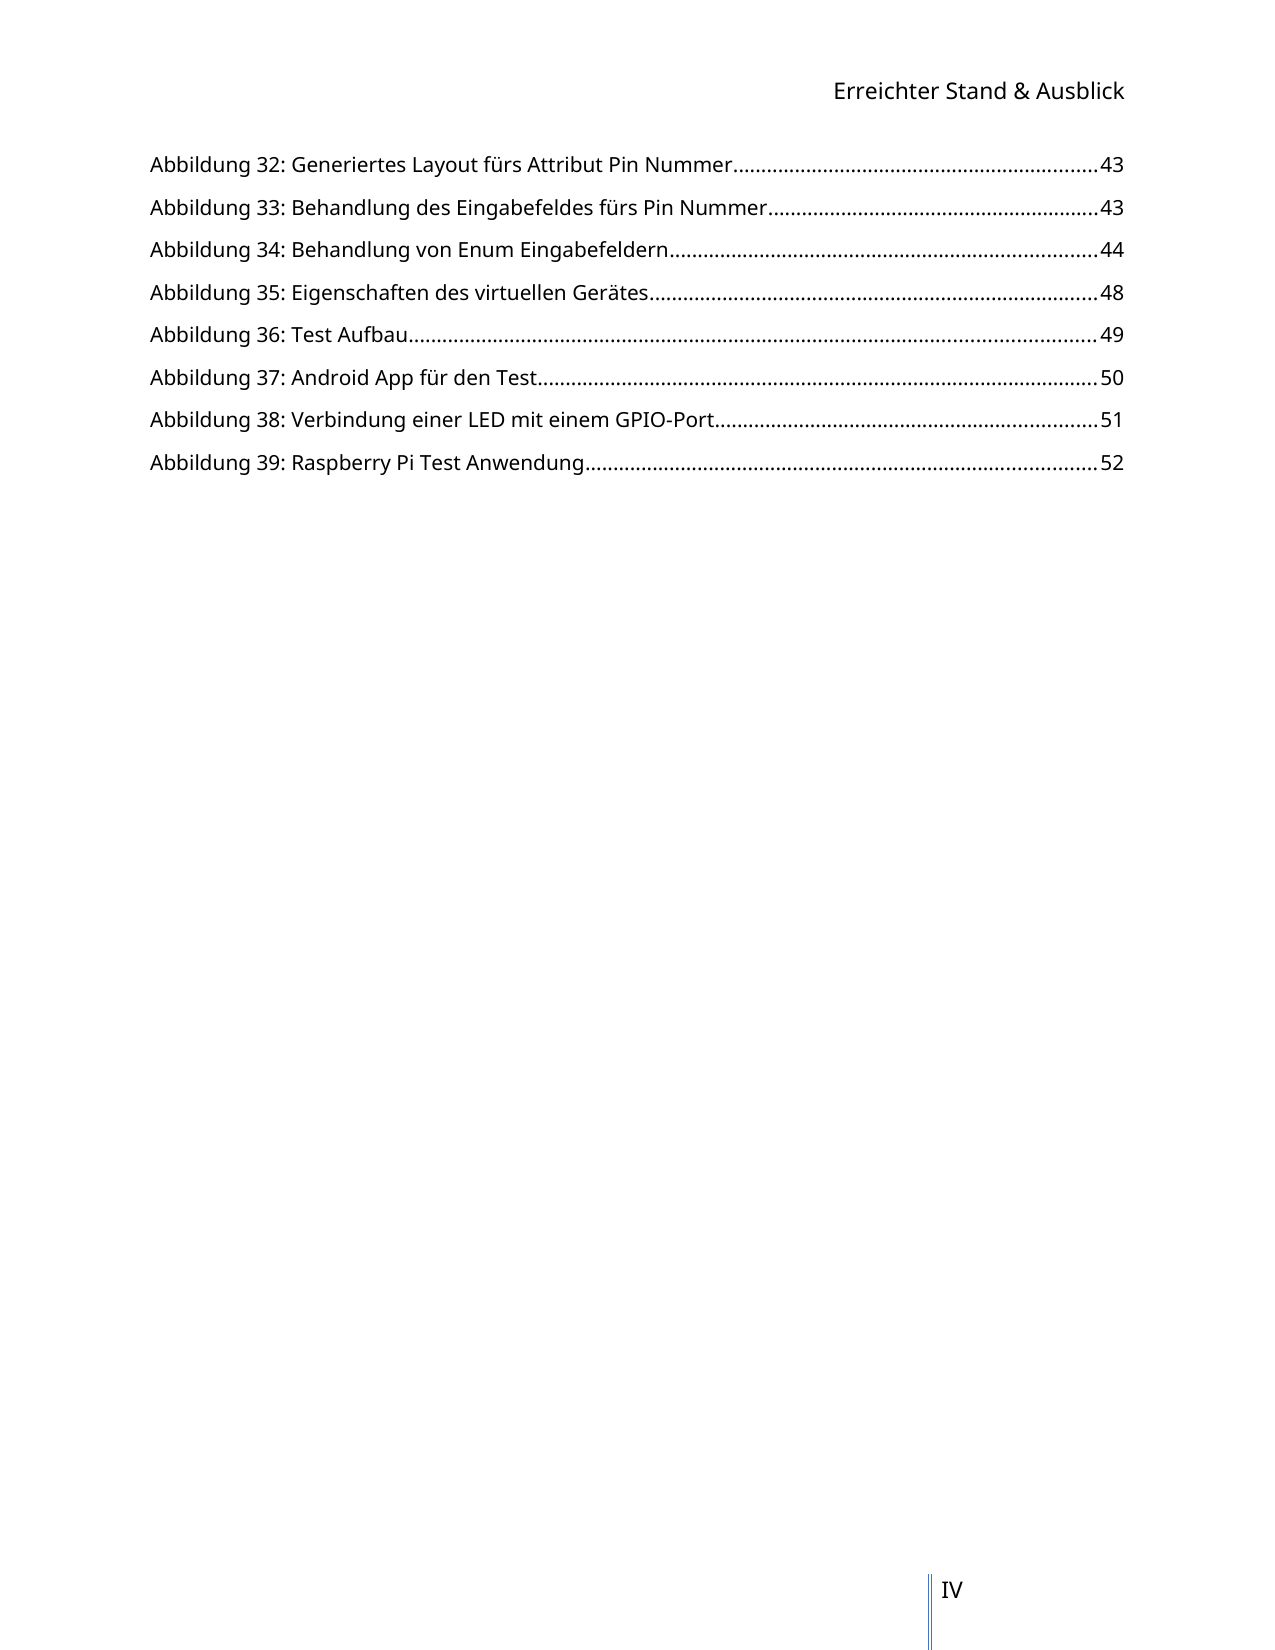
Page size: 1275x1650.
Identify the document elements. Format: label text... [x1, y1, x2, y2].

text Abbildung 37: Android App für den Test 50 [150, 363, 1125, 391]
text Abbildung 39: Raspberry Pi Test Anwendung 52 [150, 448, 1125, 477]
text Abbildung 34: Behandlung von Enum Eingabefeldern 44 [150, 235, 1125, 264]
text Abbildung 38: Verbindung einer LED mit einem GPIO-Port 51 [150, 406, 1125, 434]
text Abbildung 33: Behandlung des Eingabefeldes fürs Pin Nummer 43 [150, 193, 1125, 221]
text Abbildung 35: Eigenschaften des virtuellen Gerätes 48 [150, 278, 1125, 306]
text Abbildung 36: Test Aufbau 49 [150, 320, 1125, 349]
text Abbildung 32: Generiertes Layout fürs Attribut Pin Nummer 43 [150, 150, 1125, 178]
